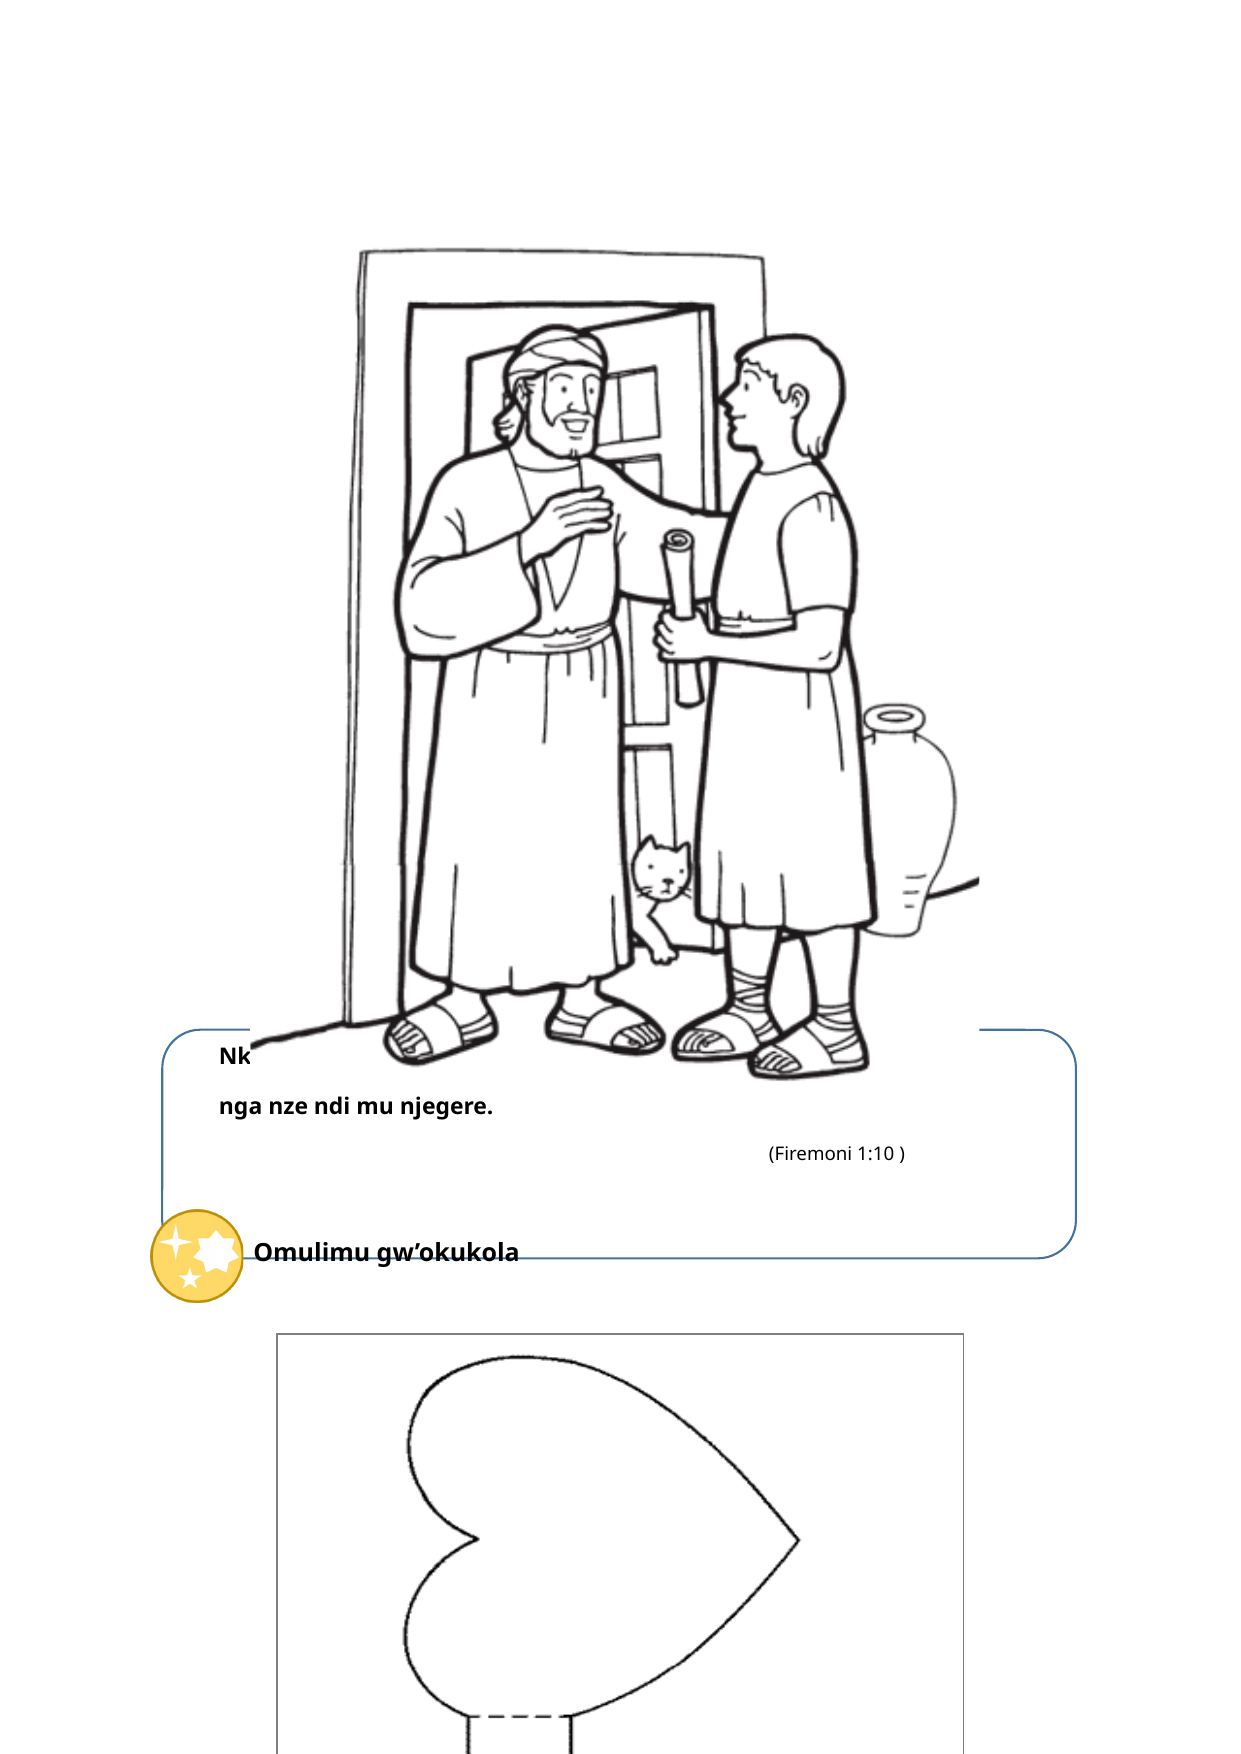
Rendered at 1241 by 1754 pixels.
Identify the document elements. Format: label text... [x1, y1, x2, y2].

picture [250, 240, 980, 1096]
text Nkujulira olw’omwana wange Onesimo eyafuuka omwana wange [980, 1040, 1090, 1071]
text Omulimu gw’okukola [244, 1235, 1090, 1269]
picture [278, 1335, 963, 1754]
picture [150, 1209, 244, 1303]
text (Firemoni 1:10 ) [150, 1141, 1090, 1166]
text nga nze ndi mu njegere. [150, 1090, 1090, 1121]
